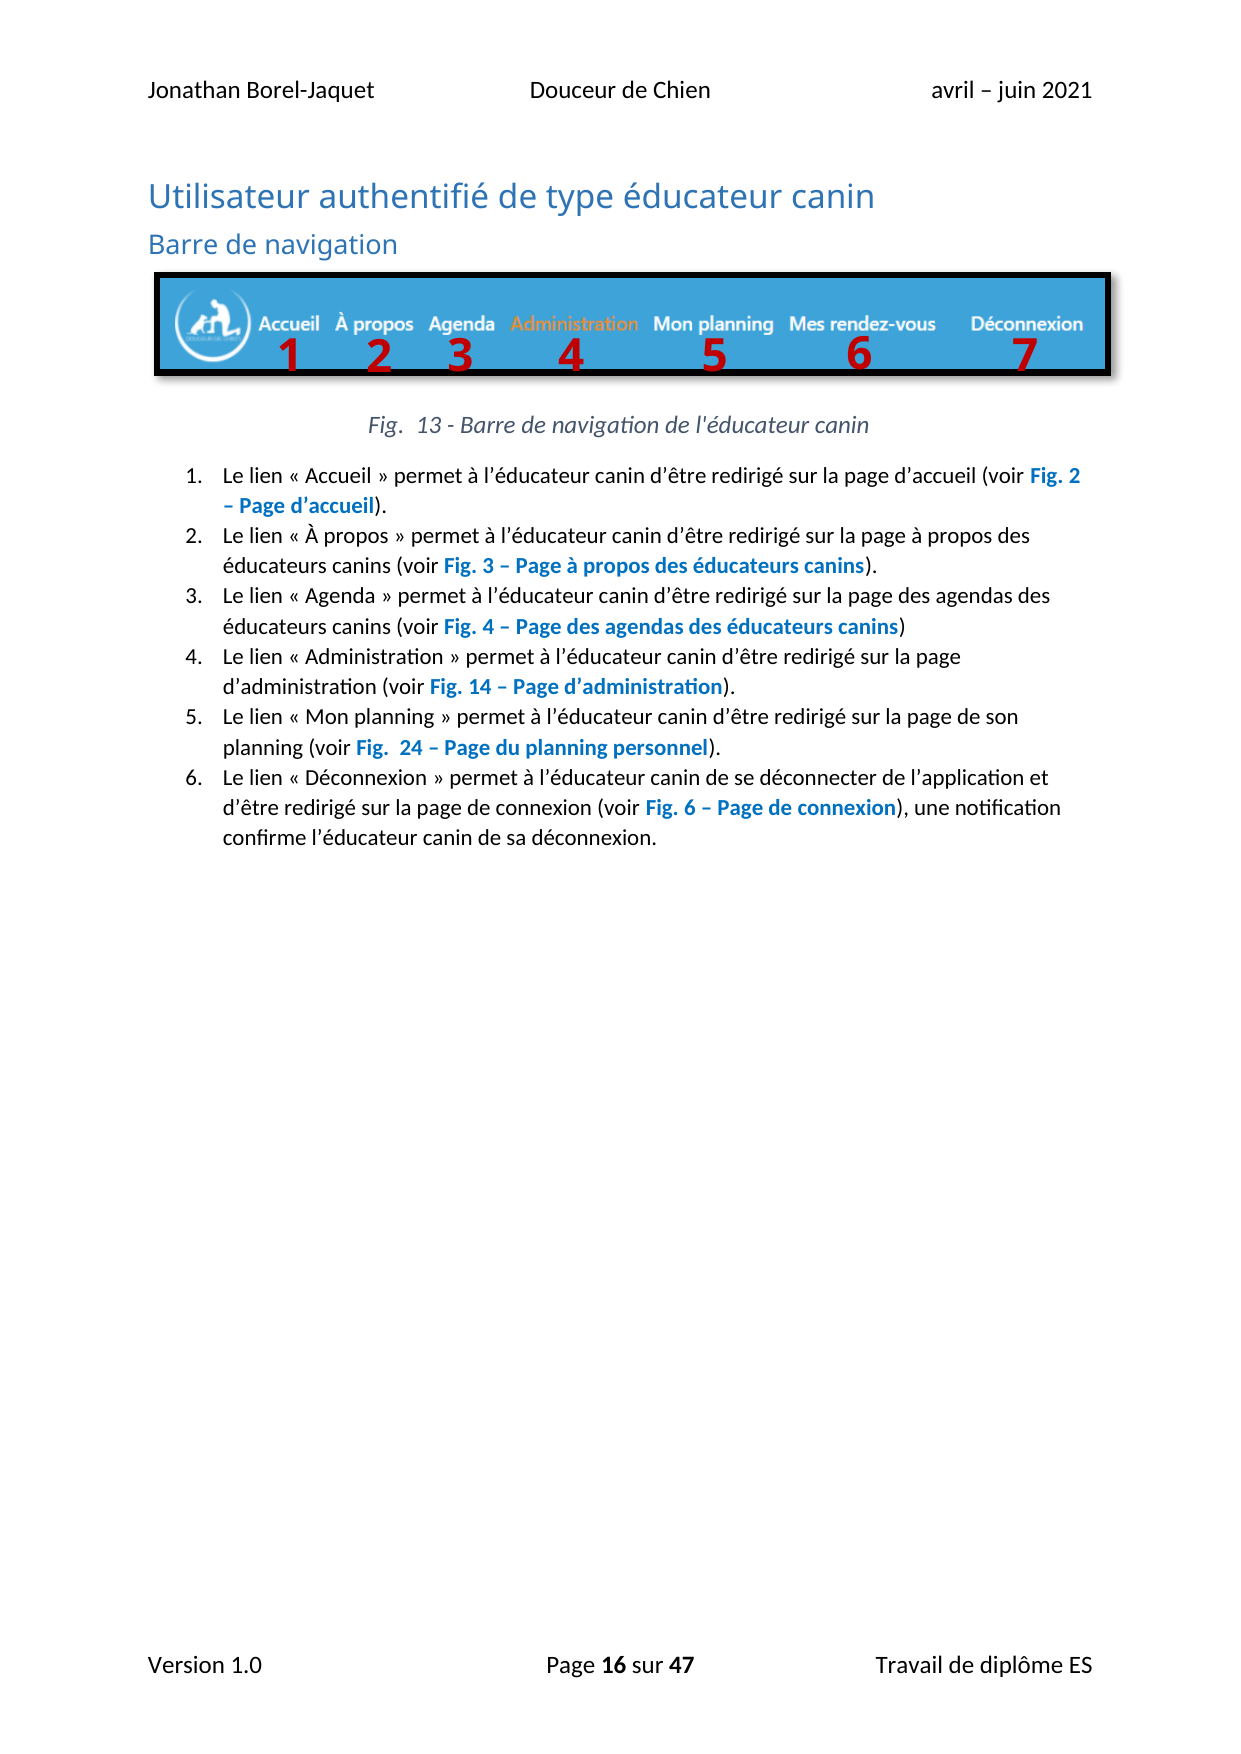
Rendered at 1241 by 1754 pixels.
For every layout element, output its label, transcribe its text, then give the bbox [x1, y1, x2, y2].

subtitle Barre de navigation [148, 226, 1093, 263]
picture [854, 353, 864, 364]
picture [565, 347, 573, 359]
picture [160, 278, 1105, 369]
text Fig. 13 - Barre de navigation de l'éducateur canin [148, 409, 1093, 440]
list Le lien « À propos » permet à l’éducateur canin d’être redirigé sur la page à propos des éducateurs canins (voir Fig. 3 – Page à propos des éducateurs canins). [185, 521, 1093, 579]
list Le lien « Agenda » permet à l’éducateur canin d’être redirigé sur la page des agendas des éducateurs canins (voir Fig. 4 – Page des agendas des éducateurs canins) [185, 582, 1093, 640]
subtitle Utilisateur authentifié de type éducateur canin [148, 173, 1093, 218]
list Le lien « Accueil » permet à l’éducateur canin d’être redirigé sur la page d’accueil (voir Fig. 2 – Page d’accueil). [185, 461, 1093, 519]
list Le lien « Déconnexion » permet à l’éducateur canin de se déconnecter de l’application et d’être redirigé sur la page de connexion (voir Fig. 6 – Page de connexion), une notification confirme l’éducateur canin de sa déconnexion. [185, 763, 1093, 851]
list Le lien « Mon planning » permet à l’éducateur canin d’être redirigé sur la page de son planning (voir Fig. 24 – Page du planning personnel). [185, 702, 1093, 761]
list Le lien « Administration » permet à l’éducateur canin d’être redirigé sur la page d’administration (voir Fig. 14 – Page d’administration). [185, 642, 1093, 700]
